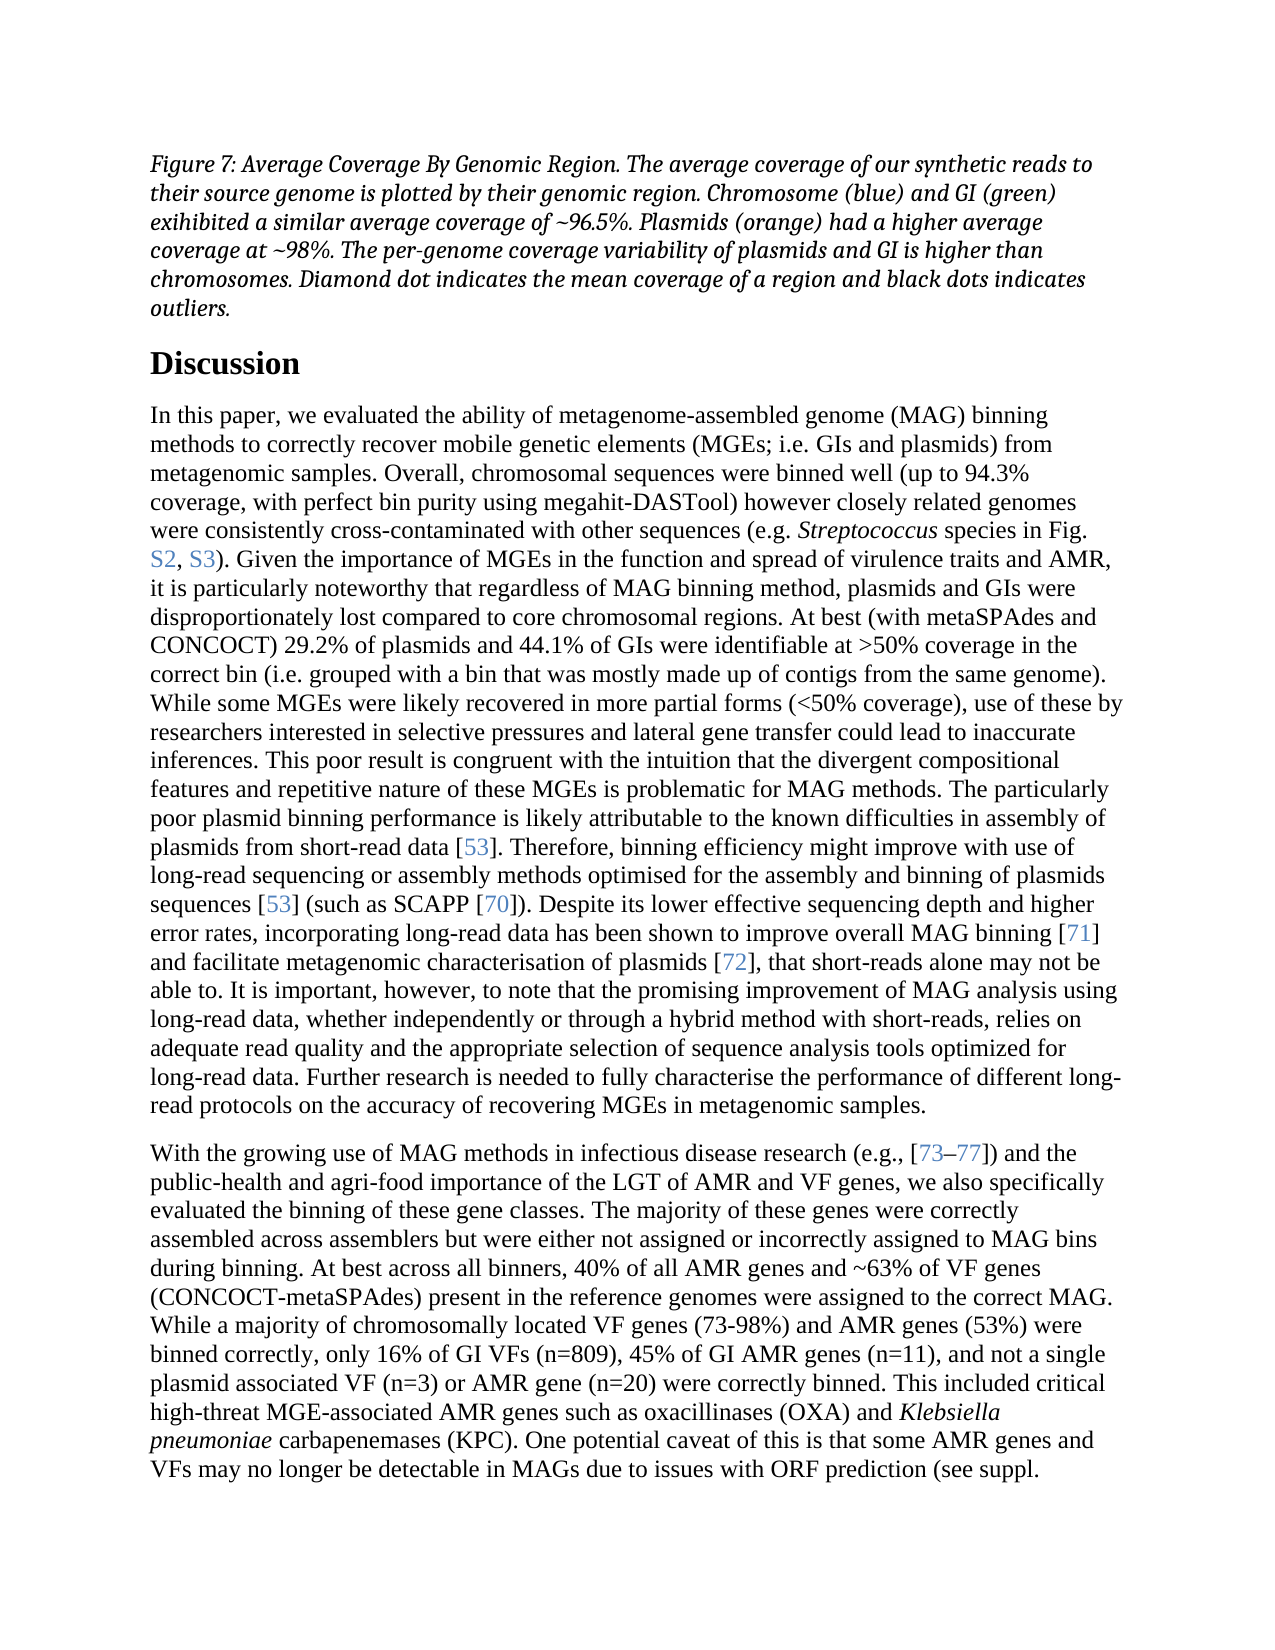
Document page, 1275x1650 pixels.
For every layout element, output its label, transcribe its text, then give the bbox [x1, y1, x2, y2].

text In this paper, we evaluated the ability of metagenome-assembled genome (MAG) binning methods to correctly recover mobile genetic elements (MGEs; i.e. GIs and plasmids) from metagenomic samples. Overall, chromosomal sequences were binned well (up to 94.3% coverage, with perfect bin purity using megahit-DASTool) however closely related genomes were consistently cross-contaminated with other sequences (e.g. Streptococcus species in Fig. S2, S3). Given the importance of MGEs in the function and spread of virulence traits and AMR, it is particularly noteworthy that regardless of MAG binning method, plasmids and GIs were disproportionately lost compared to core chromosomal regions. At best (with metaSPAdes and CONCOCT) 29.2% of plasmids and 44.1% of GIs were identifiable at >50% coverage in the correct bin (i.e. grouped with a bin that was mostly made up of contigs from the same genome). While some MGEs were likely recovered in more partial forms (<50% coverage), use of these by researchers interested in selective pressures and lateral gene transfer could lead to inaccurate inferences. This poor result is congruent with the intuition that the divergent compositional features and repetitive nature of these MGEs is problematic for MAG methods. The particularly poor plasmid binning performance is likely attributable to the known difficulties in assembly of plasmids from short-read data [53]. Therefore, binning efficiency might improve with use of long-read sequencing or assembly methods optimised for the assembly and binning of plasmids sequences [53] (such as SCAPP [70]). Despite its lower effective sequencing depth and higher error rates, incorporating long-read data has been shown to improve overall MAG binning [71] and facilitate metagenomic characterisation of plasmids [72], that short-reads alone may not be able to. It is important, however, to note that the promising improvement of MAG analysis using long-read data, whether independently or through a hybrid method with short-reads, relies on adequate read quality and the appropriate selection of sequence analysis tools optimized for long-read data. Further research is needed to fully characterise the performance of different long-read protocols on the accuracy of recovering MGEs in metagenomic samples. [150, 400, 1125, 1119]
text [150, 1138, 1125, 1483]
subtitle Discussion [150, 343, 1125, 382]
text Figure 7: Average Coverage By Genomic Region. The average coverage of our synthetic reads to their source genome is plotted by their genomic region. Chromosome (blue) and GI (green) exihibited a similar average coverage of ~96.5%. Plasmids (orange) had a higher average coverage at ~98%. The per-genome coverage variability of plasmids and GI is higher than chromosomes. Diamond dot indicates the mean coverage of a region and black dots indicates outliers. [150, 150, 1125, 322]
